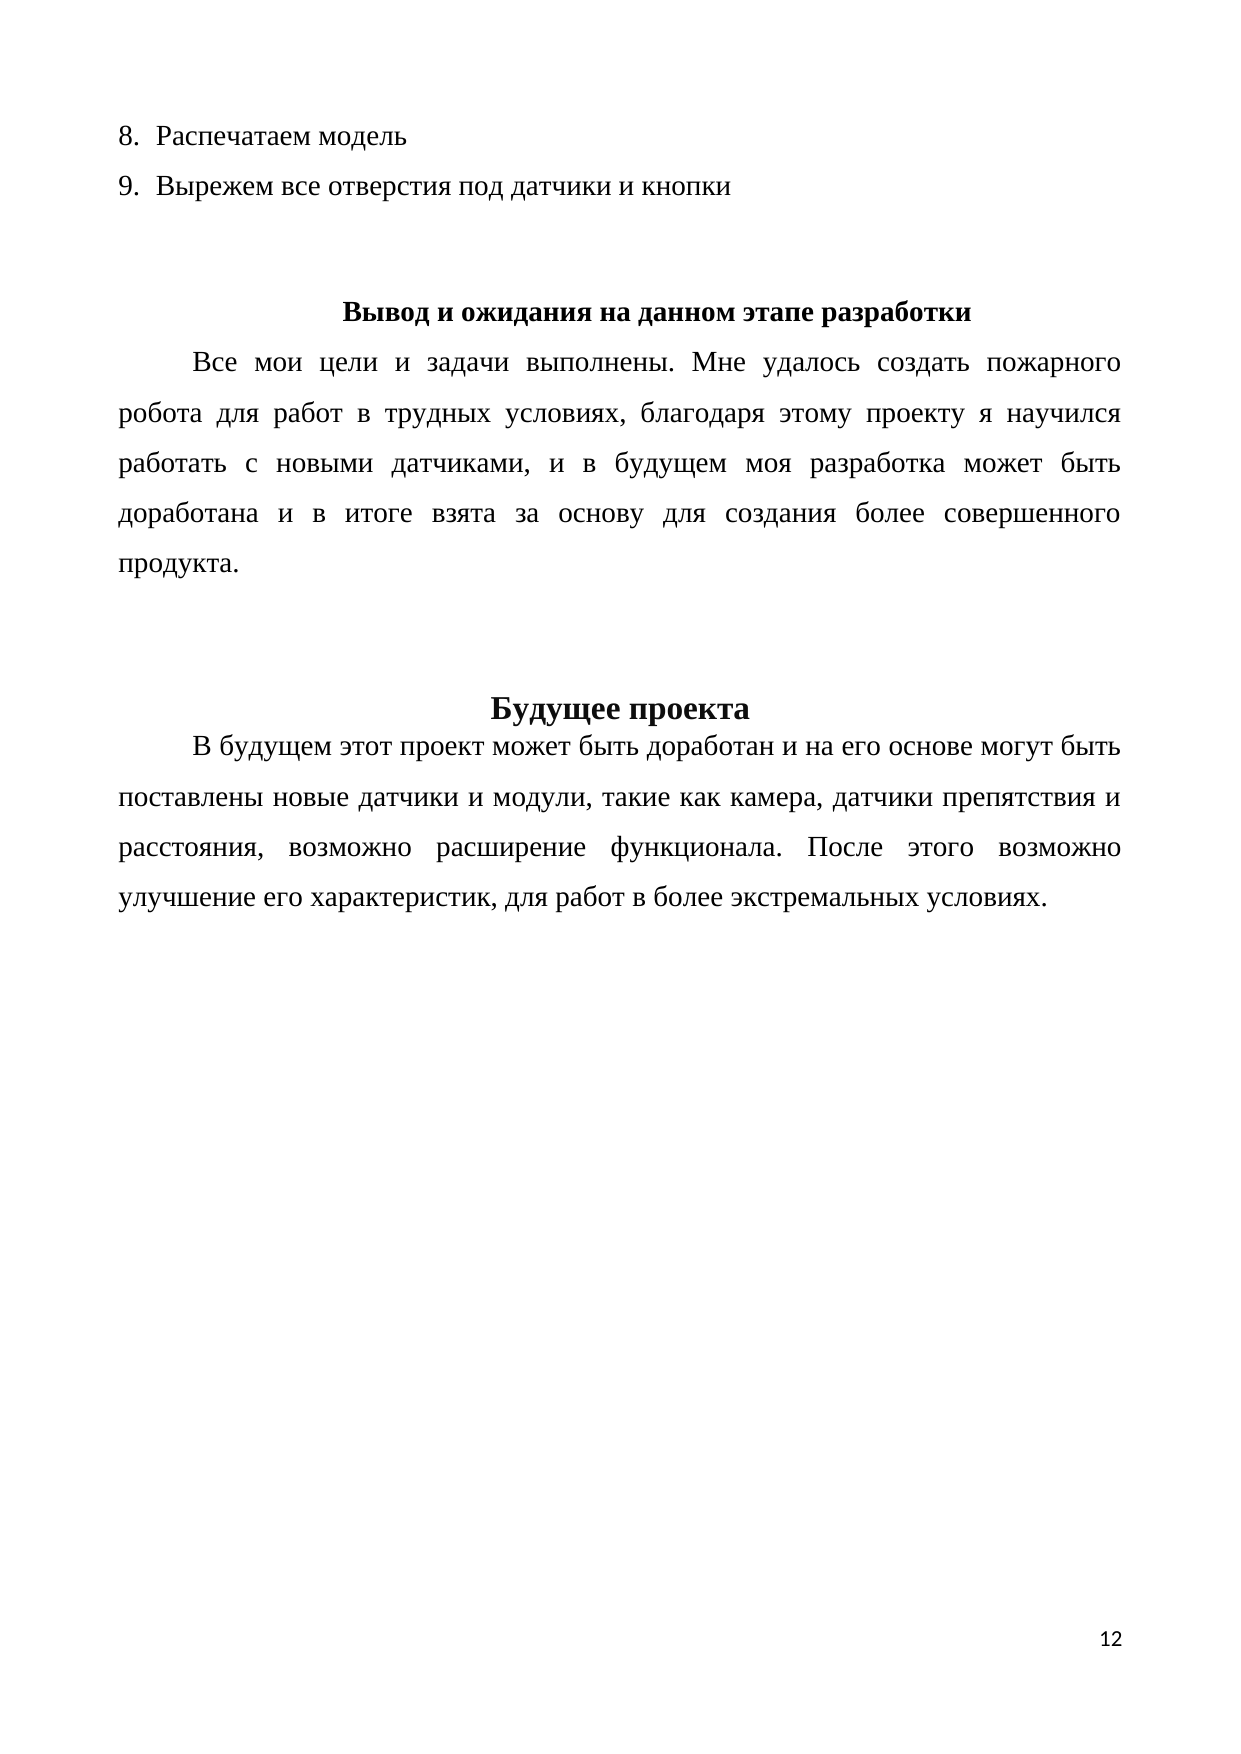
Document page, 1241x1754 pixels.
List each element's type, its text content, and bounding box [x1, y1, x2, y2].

text В будущем этот проект может быть доработан и на его основе могут быть поставлены новые датчики и модули, такие как камера, датчики препятствия и расстояния, возможно расширение функционала. После этого возможно улучшение его характеристик, для работ в более экстремальных условиях. [118, 728, 1122, 913]
subtitle Вывод и ожидания на данном этапе разработки [118, 294, 1122, 328]
subtitle Будущее проекта [118, 688, 1122, 726]
list Вырежем все отверстия под датчики и кнопки [118, 168, 1122, 202]
text Все мои цели и задачи выполнены. Мне удалось создать пожарного робота для работ в трудных условиях, благодаря этому проекту я научился работать с новыми датчиками, и в будущем моя разработка может быть доработана и в итоге взята за основу для создания более совершенного продукта. [118, 344, 1122, 579]
list Распечатаем модель [118, 118, 1122, 152]
